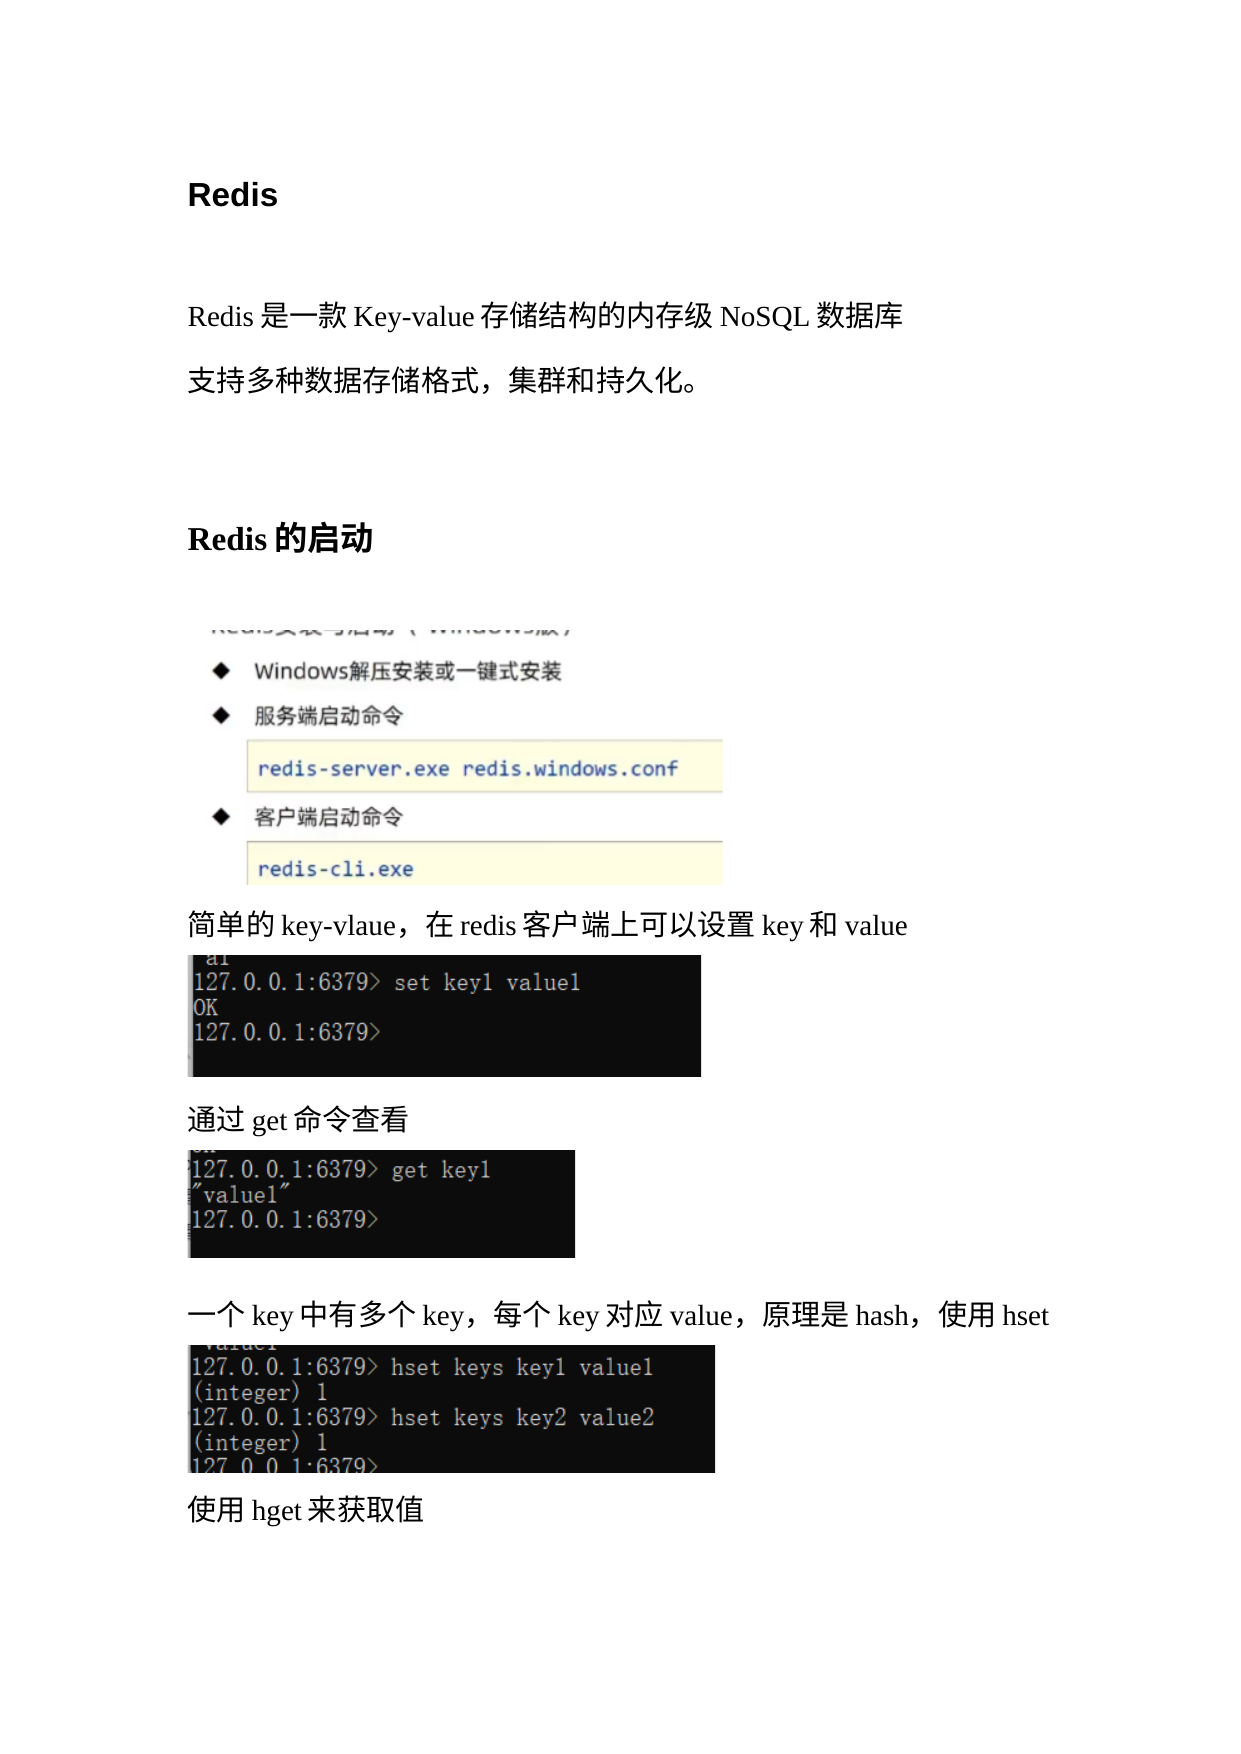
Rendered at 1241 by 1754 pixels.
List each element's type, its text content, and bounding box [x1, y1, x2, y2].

picture [187, 955, 702, 1077]
subtitle Redis的启动 [187, 504, 1053, 569]
picture [187, 1345, 715, 1473]
text 使用hget来获取值 [187, 1476, 1053, 1541]
subtitle Redis [187, 162, 1053, 227]
text 简单的key-vlaue，在redis客户端上可以设置key和value [187, 891, 1053, 956]
text 通过get命令查看 [187, 1086, 1053, 1151]
text Redis是一款Key-value存储结构的内存级NoSQL数据库 [187, 282, 1053, 347]
text 支持多种数据存储格式，集群和持久化。 [187, 347, 1053, 412]
text 一个key中有多个key，每个key对应value，原理是hash，使用hset [187, 1281, 1053, 1346]
picture [187, 1150, 575, 1258]
picture [187, 630, 723, 885]
